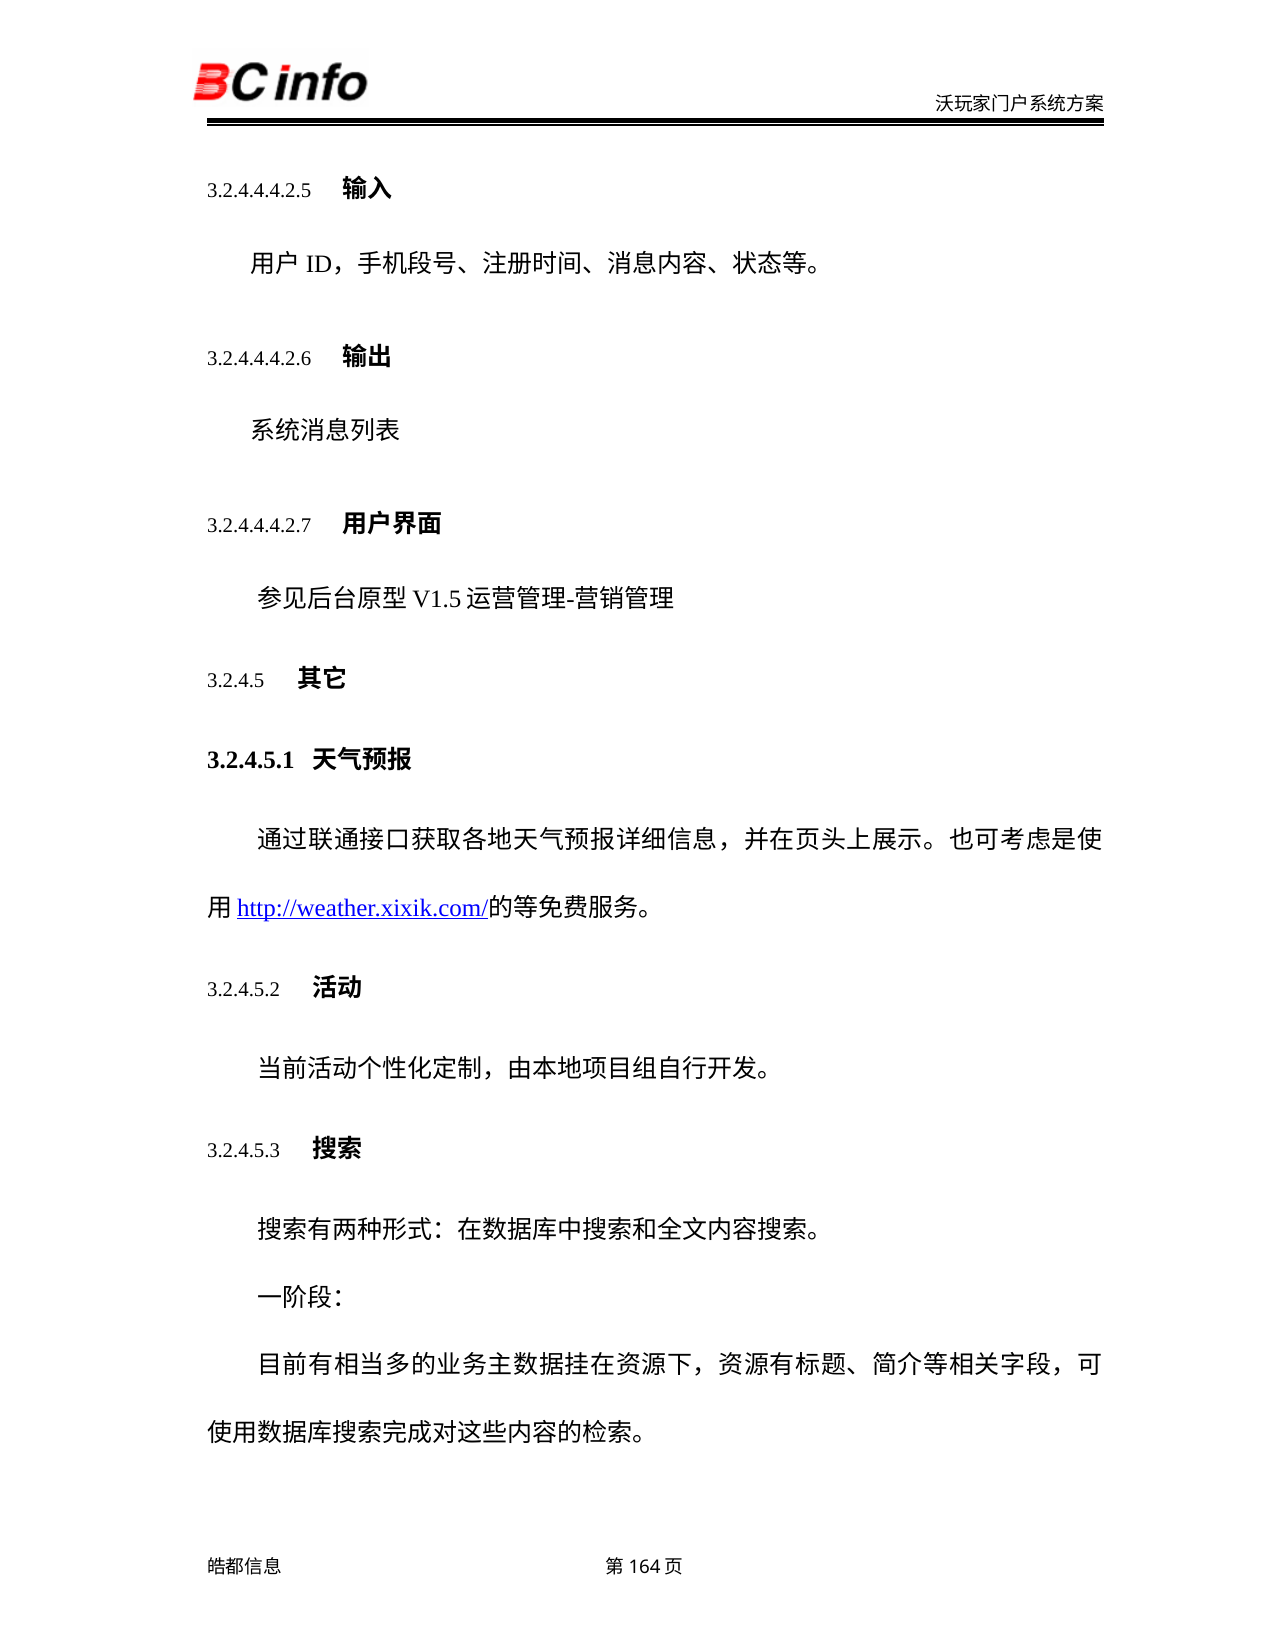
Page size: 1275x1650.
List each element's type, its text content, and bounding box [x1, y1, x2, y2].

text 系统消息列表 [207, 395, 1104, 463]
text 一阶段： [207, 1261, 1104, 1329]
subtitle 输出 [207, 320, 1104, 388]
subtitle 用户界面 [207, 488, 1104, 556]
text 搜索有两种形式：在数据库中搜索和全文内容搜索。 [207, 1193, 1104, 1261]
subtitle 天气预报 [207, 723, 1104, 791]
text 当前活动个性化定制，由本地项目组自行开发。 [207, 1032, 1104, 1100]
text 用户ID，手机段号、注册时间、消息内容、状态等。 [207, 227, 1104, 295]
picture [192, 48, 370, 107]
text 目前有相当多的业务主数据挂在资源下，资源有标题、简介等相关字段，可使用数据库搜索完成对这些内容的检索。 [207, 1329, 1104, 1465]
text 参见后台原型V1.5运营管理-营销管理 [207, 562, 1104, 630]
subtitle 搜索 [207, 1113, 1104, 1181]
subtitle 输入 [207, 153, 1104, 221]
subtitle 其它 [207, 643, 1104, 711]
subtitle 活动 [207, 952, 1104, 1020]
text 通过联通接口获取各地天气预报详细信息，并在页头上展示。也可考虑是使用http://weather.xixik.com/的等免费服务。 [207, 804, 1104, 939]
